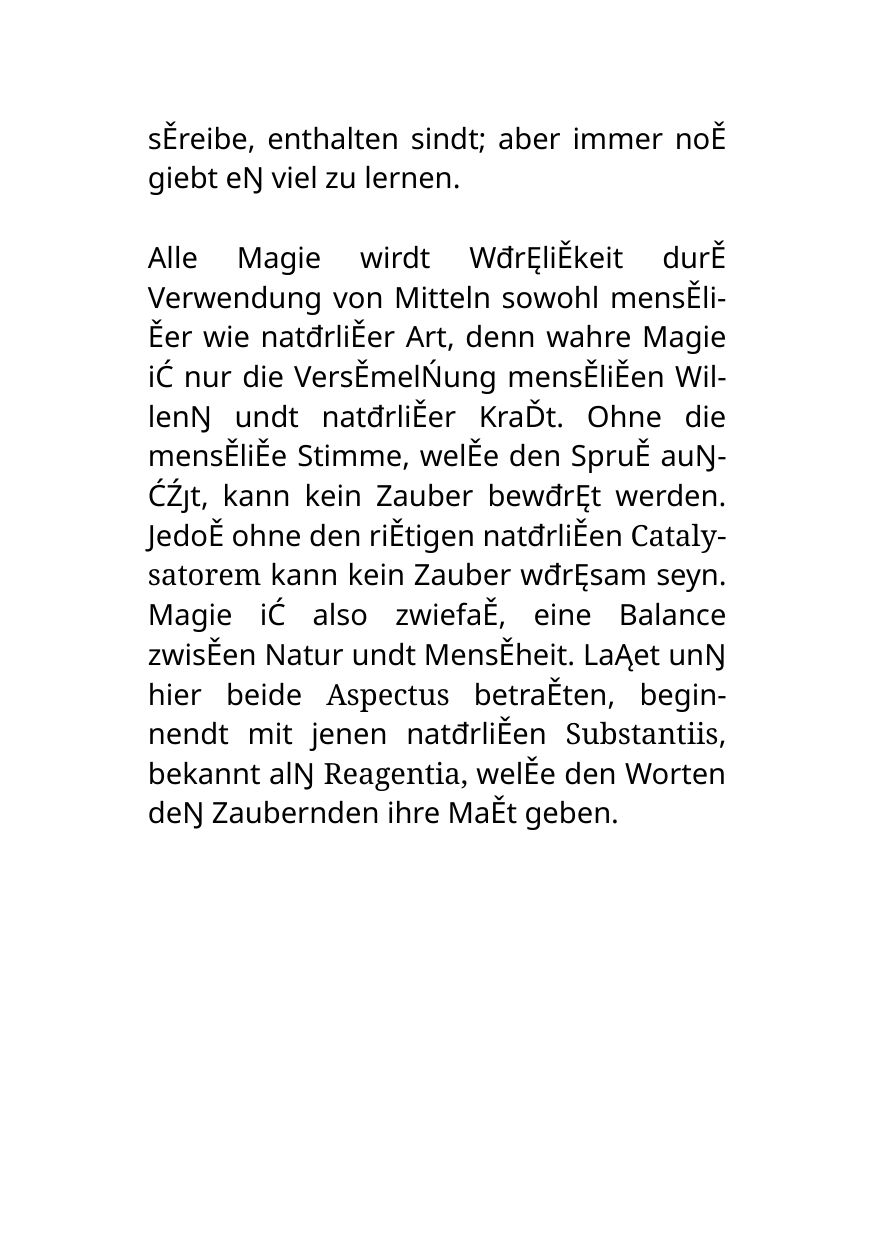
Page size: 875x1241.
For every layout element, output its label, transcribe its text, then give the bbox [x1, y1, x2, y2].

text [148, 118, 726, 197]
text Alle Magie wirdt WđrĘliĚkeit durĚ Verwendung von Mitteln sowohl mensĚliĚer wie natđrliĚer Art, denn wahre Magie iĆ nur die VersĚmelŃung mensĚliĚen WillenŊ undt natđrliĚer KraĎt. Ohne die mensĚliĚe Stimme, welĚe den SpruĚ auŊĆŹȷt, kann kein Zauber bewđrĘt werden. JedoĚ ohne den riĚtigen natđrliĚen Catalysatorem kann kein Zauber wđrĘsam seyn. Magie iĆ also zwiefaĚ, eine Balance zwisĚen Natur undt MensĚheit. LaĄet unŊ hier beide Aspectus betraĚten, beginnendt mit jenen natđrliĚen Substantiis, bekannt alŊ Reagentia, welĚe den Worten deŊ Zaubernden ihre MaĚt geben. [148, 237, 726, 832]
